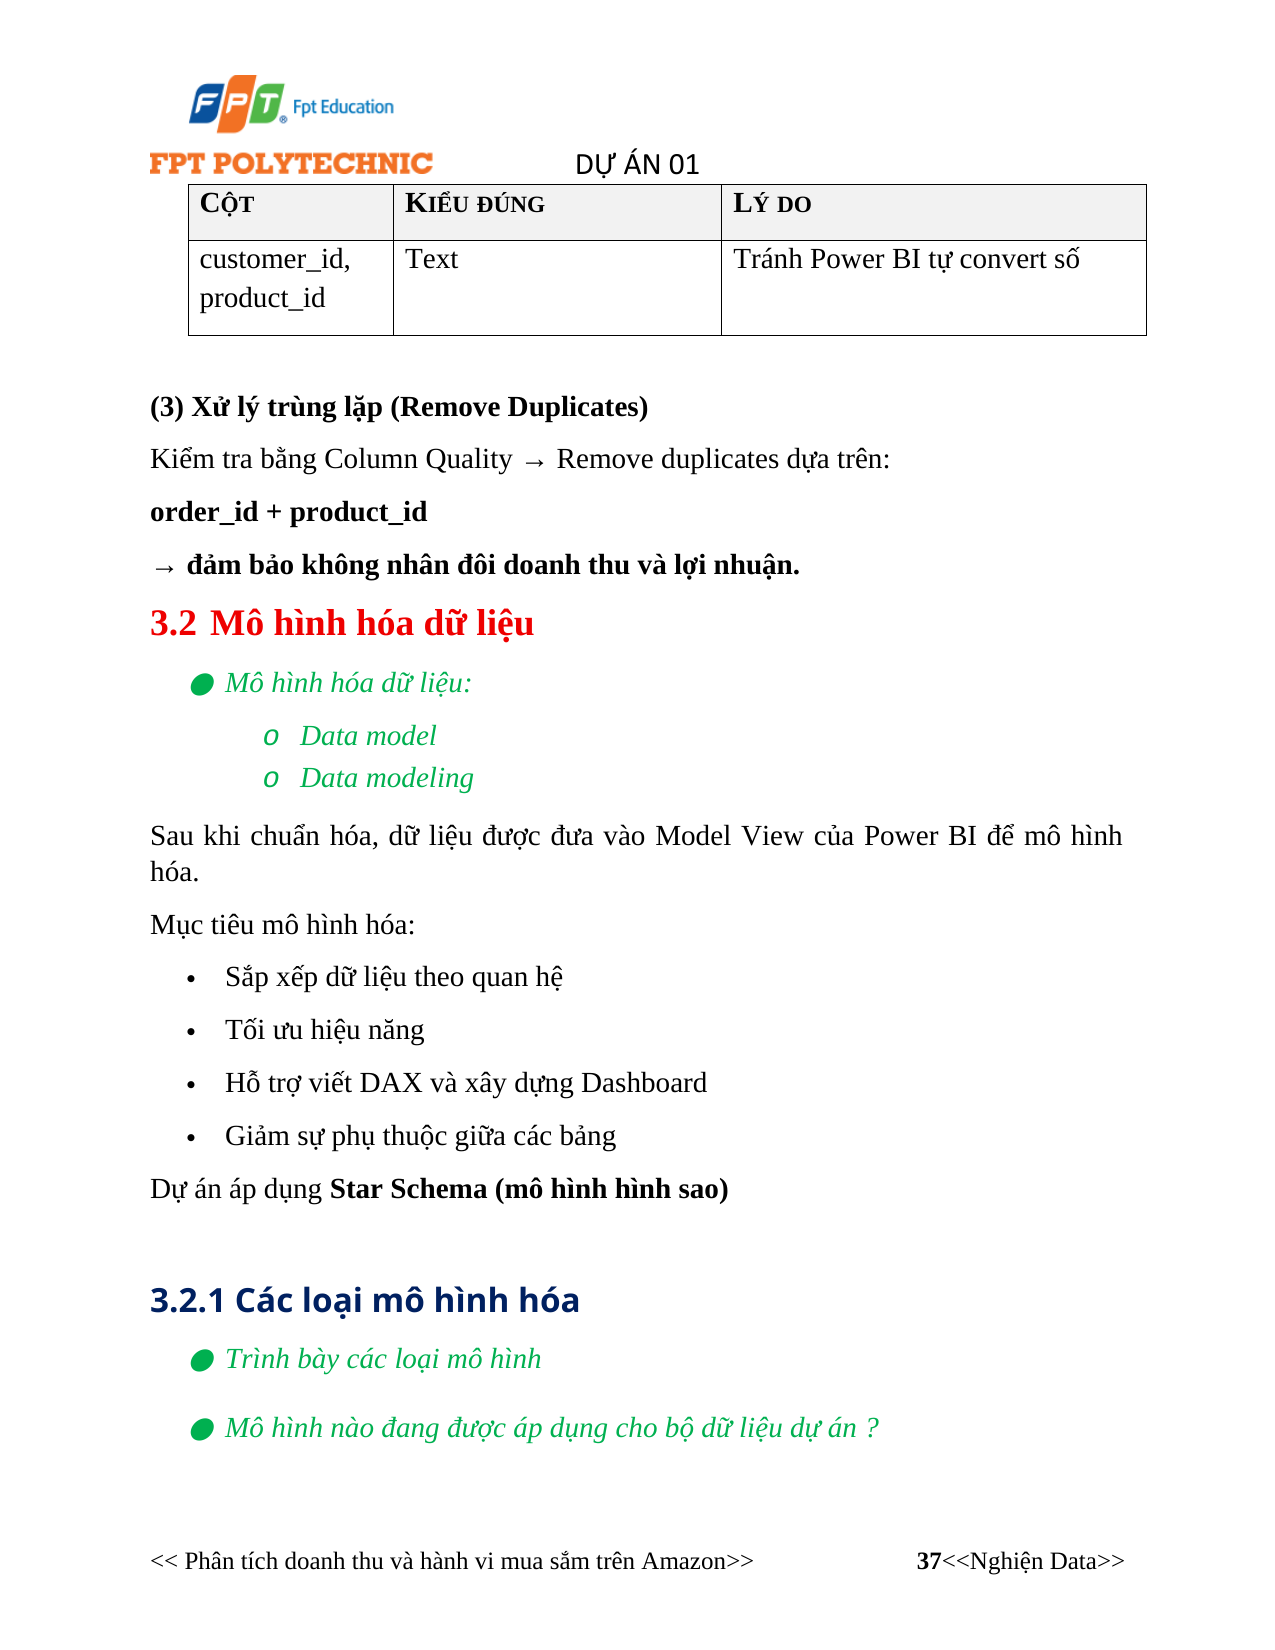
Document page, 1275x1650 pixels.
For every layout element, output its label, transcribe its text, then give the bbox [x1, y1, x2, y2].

table_cell Text [394, 241, 721, 335]
text Dự án áp dụng Star Schema (mô hình hình sao) [150, 1171, 1125, 1204]
table_cell Tránh Power BI tự convert số [722, 241, 1146, 335]
subtitle 3.2.1 Các loại mô hình hóa [150, 1276, 1125, 1322]
table_header Kiểu đúng [394, 185, 721, 240]
text Kiểm tra bằng Column Quality → Remove duplicates dựa trên: [150, 442, 1125, 475]
list Trình bày các loại mô hình [187, 1325, 1125, 1385]
table_header Lý do [722, 185, 1146, 240]
list Data modeling [262, 760, 1125, 796]
list Mô hình hóa dữ liệu: [187, 650, 1125, 709]
picture [150, 75, 436, 174]
text Mục tiêu mô hình hóa: [150, 907, 1125, 940]
list Giảm sự phụ thuộc giữa các bảng [187, 1118, 1125, 1152]
table_cell customer_id, product_id [189, 241, 393, 335]
list Hỗ trợ viết DAX và xây dựng Dashboard [187, 1065, 1125, 1099]
text (3) Xử lý trùng lặp (Remove Duplicates) [150, 389, 1125, 422]
text order_id + product_id [150, 494, 1125, 528]
table_header Cột [189, 185, 393, 240]
list Tối ưu hiệu năng [187, 1012, 1125, 1046]
text Sau khi chuẩn hóa, dữ liệu được đưa vào Model View của Power BI để mô hình hóa. [150, 818, 1125, 887]
list Sắp xếp dữ liệu theo quan hệ [187, 959, 1125, 993]
text → đảm bảo không nhân đôi doanh thu và lợi nhuận. [150, 547, 1125, 581]
list Mô hình nào đang được áp dụng cho bộ dữ liệu dự án ? [187, 1394, 1125, 1454]
list Data model [262, 718, 1125, 754]
subtitle Mô hình hóa dữ liệu [150, 600, 1125, 643]
